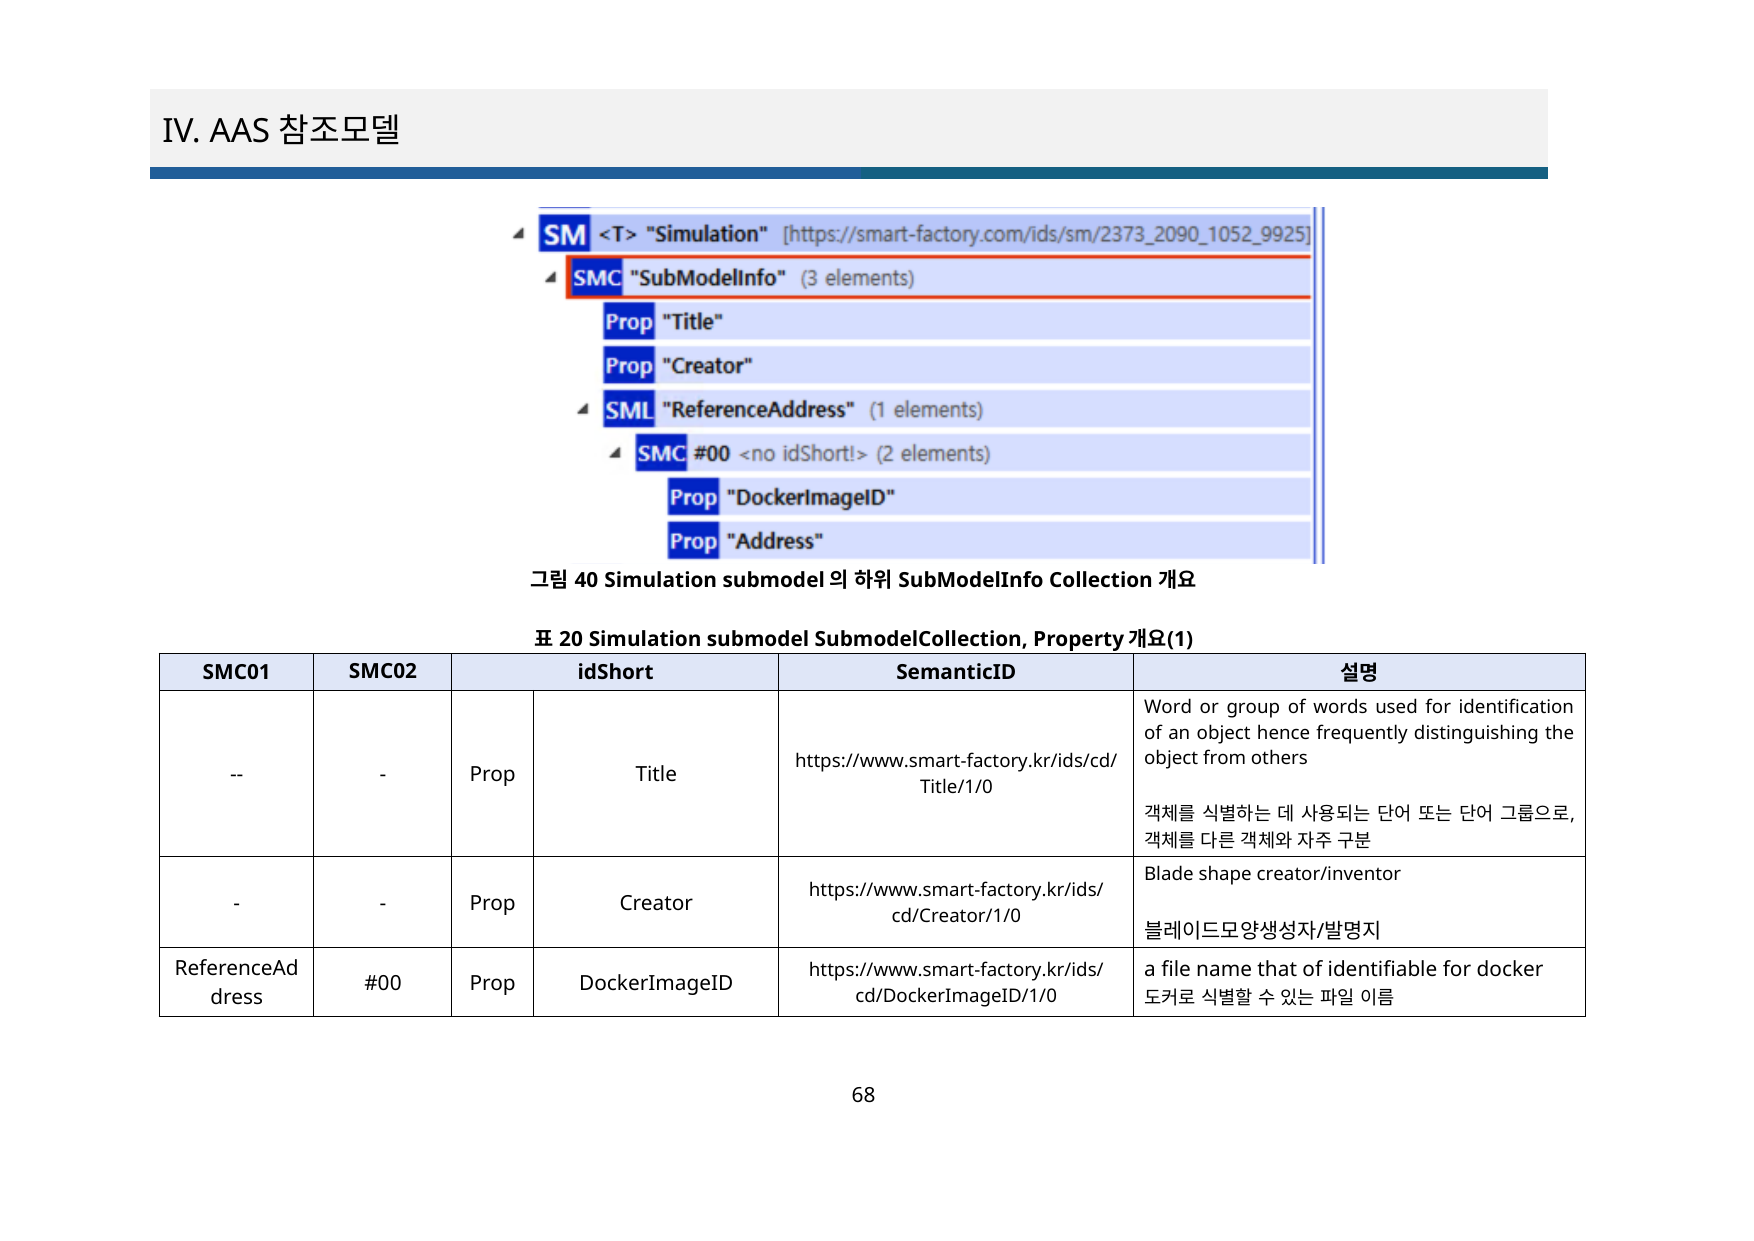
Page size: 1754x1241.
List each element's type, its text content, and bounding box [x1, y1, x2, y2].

table_cell #00 [314, 948, 451, 1016]
table_cell a file name that of identifiable for docker 도커로 식별할 수 있는 파일 이름 [1134, 948, 1585, 1016]
picture [401, 207, 1326, 564]
table_cell Blade shape creator/inventor 블레이드모양생성자/발명지 [1134, 857, 1585, 947]
table_header SemanticID [779, 654, 1133, 690]
table_cell - [314, 691, 451, 856]
table_cell Prop [452, 948, 533, 1016]
table_header SMC02 [314, 654, 451, 690]
table_header idShort [452, 654, 778, 690]
table_cell Prop [452, 691, 533, 856]
table_cell Title [534, 691, 778, 856]
table_header 설명 [1134, 654, 1585, 690]
table_cell DockerImageID [534, 948, 778, 1016]
table_cell ReferenceAddress [160, 948, 313, 1016]
table_cell Creator [534, 857, 778, 947]
table_cell -- [160, 691, 313, 856]
table_cell https://www.smart-factory.kr/ids/cd/Title/1/0 [779, 691, 1133, 856]
table_header SMC01 [160, 654, 313, 690]
table_cell - [160, 857, 313, 947]
table_cell Word or group of words used for identification of an object hence frequently distinguishing the object from others 객체를 식별하는 데 사용되는 단어 또는 단어 그룹으로, 객체를 다른 객체와 자주 구분 [1134, 691, 1585, 856]
table_cell Prop [452, 857, 533, 947]
table_cell https://www.smart-factory.kr/ids/cd/Creator/1/0 [779, 857, 1133, 947]
table_cell - [314, 857, 451, 947]
table_cell https://www.smart-factory.kr/ids/cd/DockerImageID/1/0 [779, 948, 1133, 1016]
